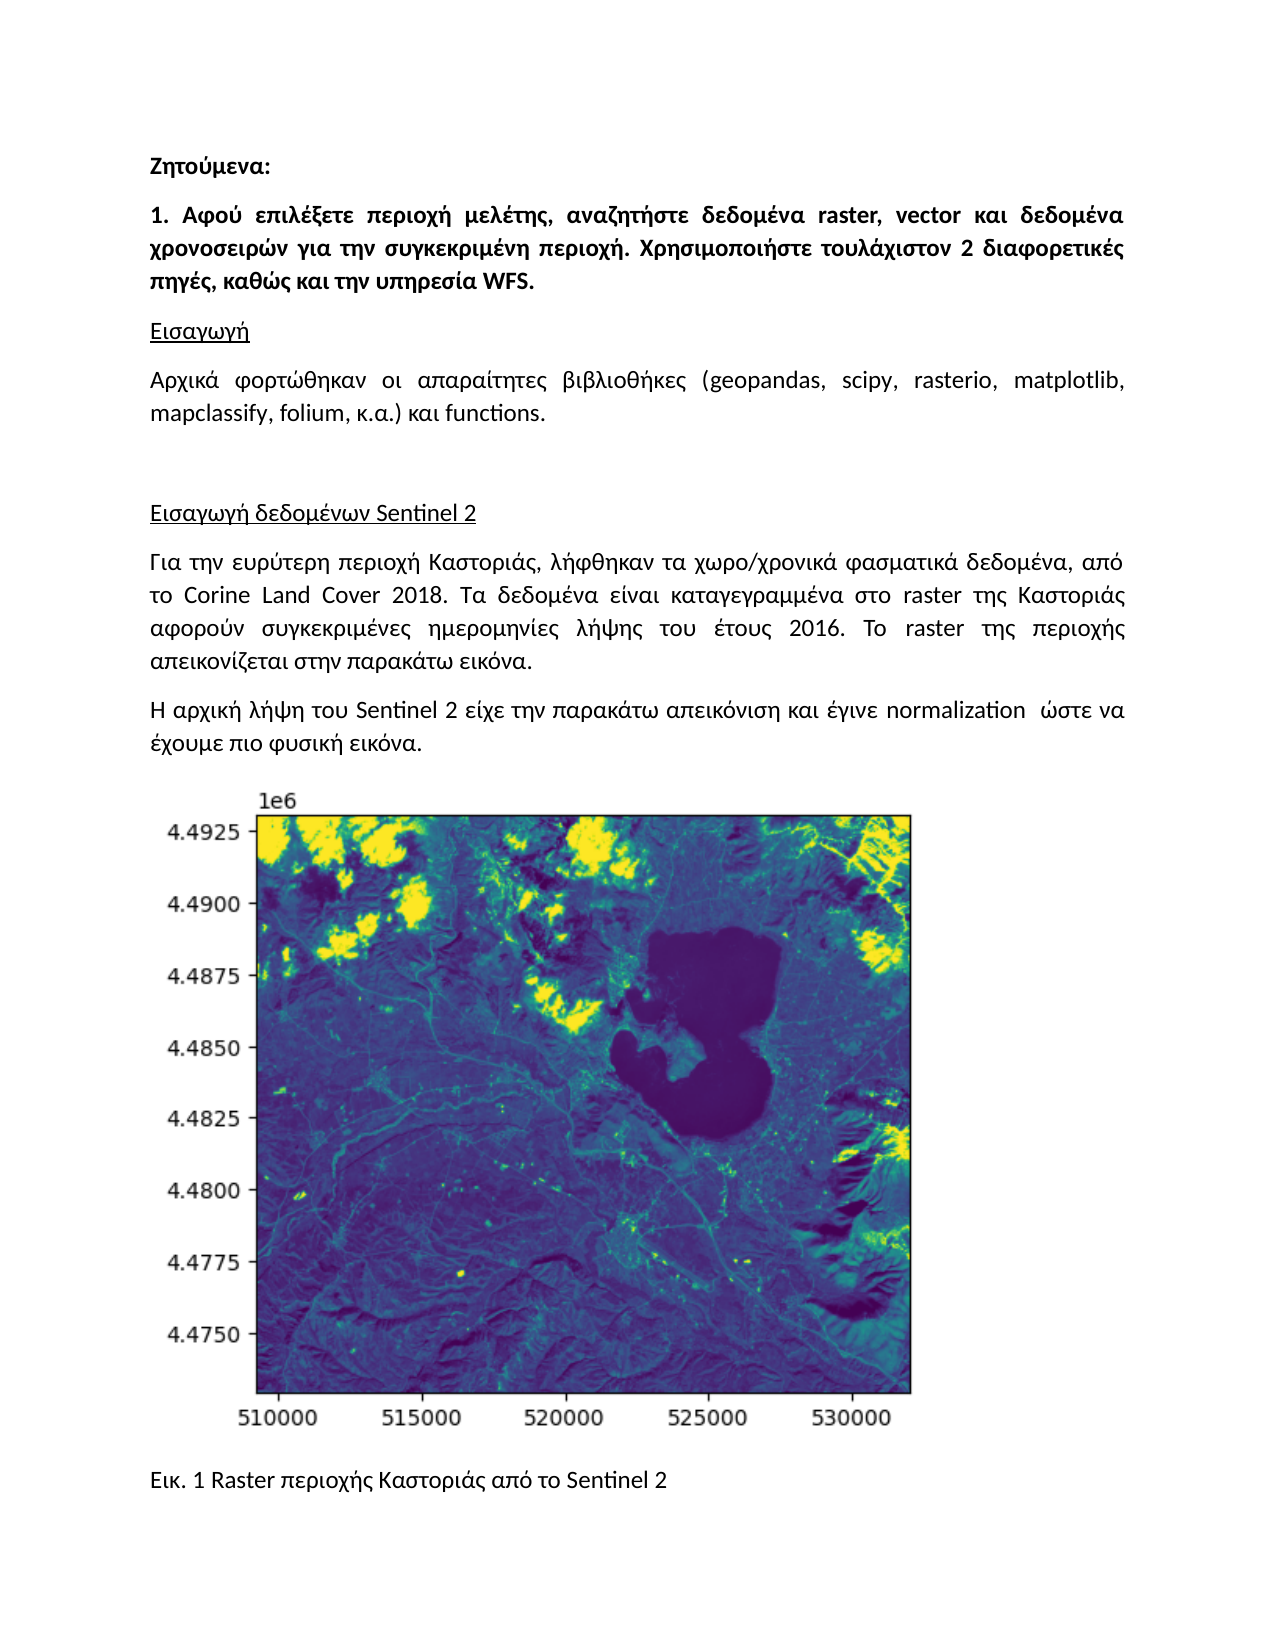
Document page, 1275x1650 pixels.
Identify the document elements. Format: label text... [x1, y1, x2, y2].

text Η αρχική λήψη του Sentinel 2 είχε την παρακάτω απεικόνιση και έγινε normalization ώστε να έχουμε πιο φυσική εικόνα. [150, 694, 1125, 758]
text Εικ. 1 Raster περιοχής Καστοριάς από το Sentinel 2 [150, 1465, 1125, 1495]
text Ζητούμενα: [150, 150, 1125, 181]
picture [150, 777, 924, 1446]
text Για την ευρύτερη περιοχή Καστοριάς, λήφθηκαν τα χωρο/χρονικά φασματικά δεδομένα, από το Corine Land Cover 2018. Τα δεδομένα είναι καταγεγραμμένα στο raster της Καστοριάς αφορούν συγκεκριμένες ημερομηνίες λήψης του έτους 2016. Το raster της περιοχής απεικονίζεται στην παρακάτω εικόνα. [150, 546, 1125, 676]
text 1. Αφού επιλέξετε περιοχή μελέτης, αναζητήστε δεδομένα raster, vector και δεδομένα χρονοσειρών για την συγκεκριμένη περιοχή. Χρησιμοποιήστε τουλάχιστον 2 διαφορετικές πηγές, καθώς και την υπηρεσία WFS. [150, 199, 1125, 296]
text Εισαγωγή [150, 315, 1125, 346]
text Αρχικά φορτώθηκαν οι απαραίτητες βιβλιοθήκες (geopandas, scipy, rasterio, matplotlib, mapclassify, folium, κ.α.) και functions. [150, 364, 1125, 428]
text Εισαγωγή δεδομένων Sentinel 2 [150, 497, 1125, 527]
